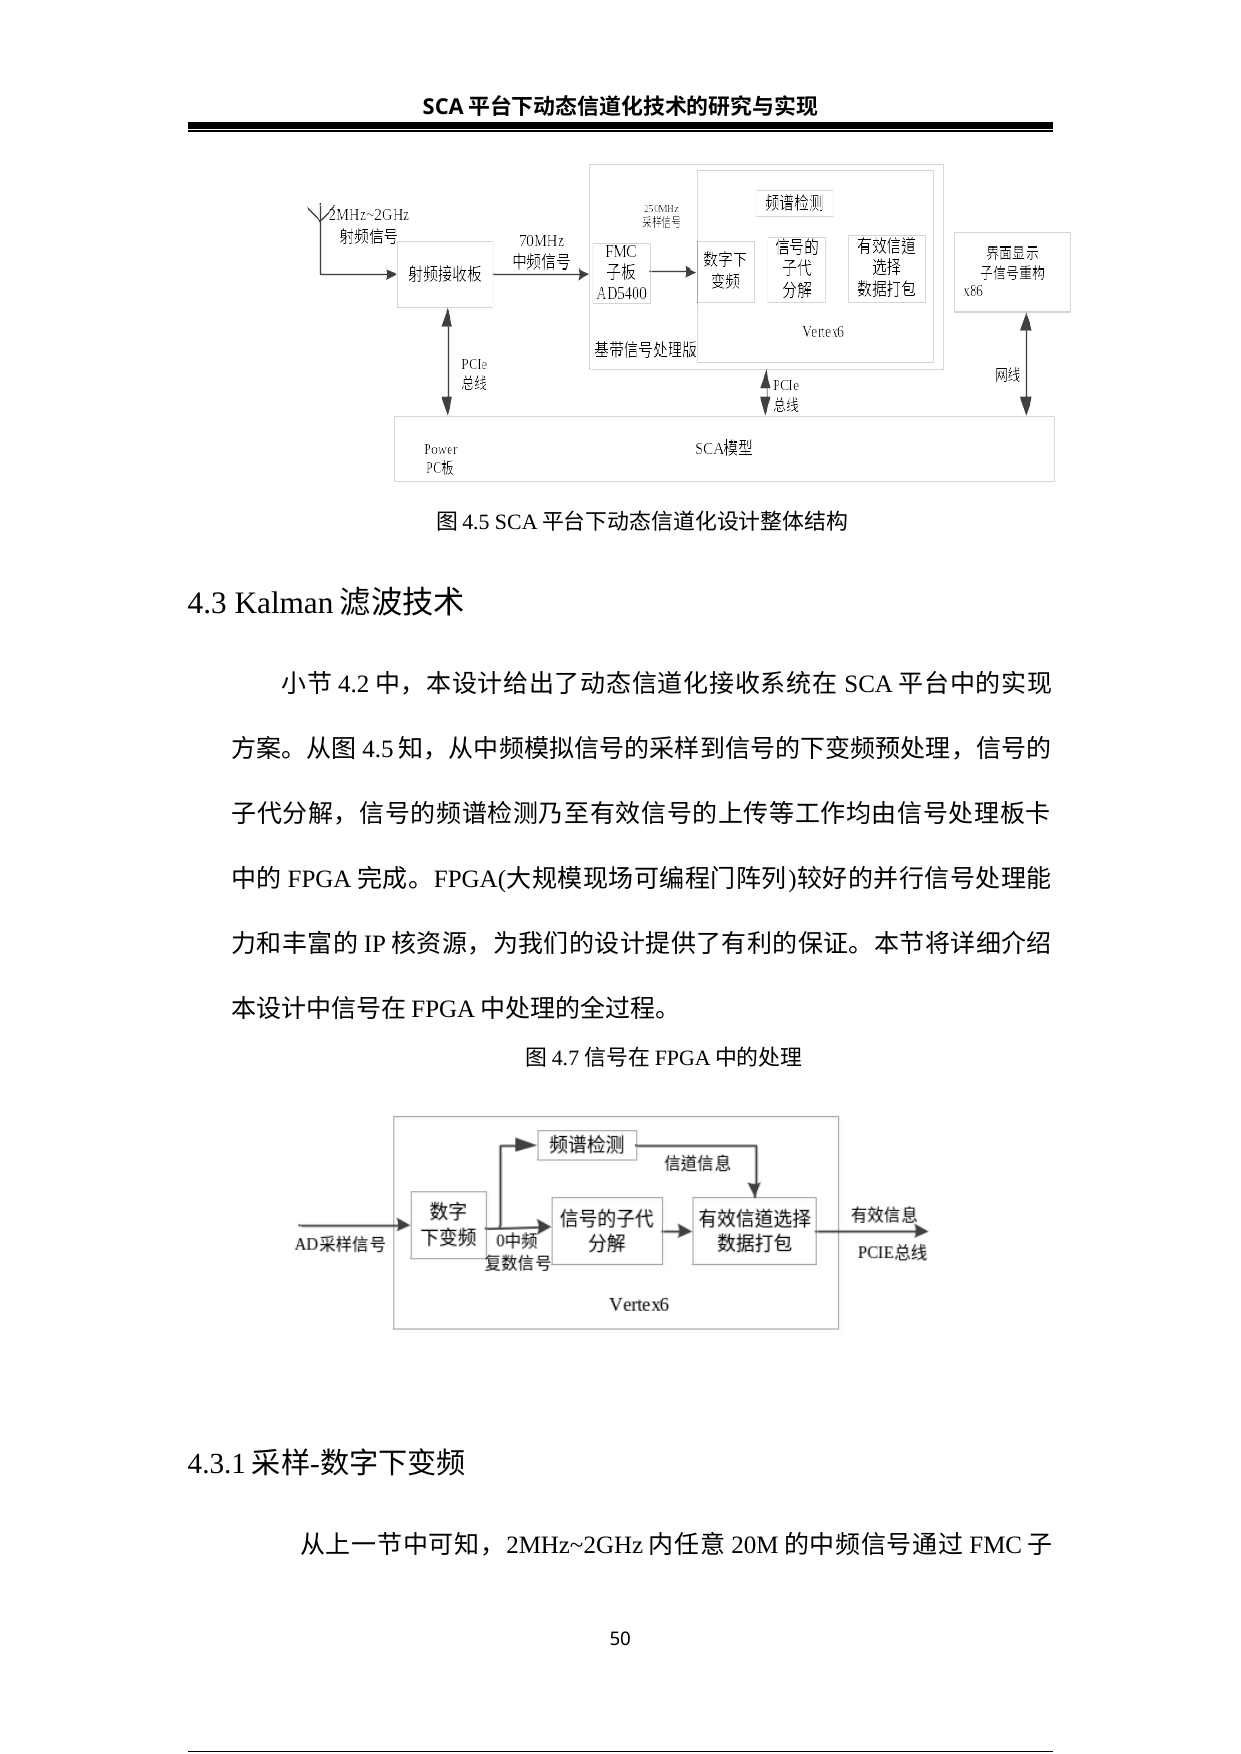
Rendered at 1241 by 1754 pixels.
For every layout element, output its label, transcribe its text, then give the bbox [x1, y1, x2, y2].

text 小节4.2中，本设计给出了动态信道化接收系统在SCA平台中的实现方案。从图4.5知，从中频模拟信号的采样到信号的下变频预处理，信号的子代分解，信号的频谱检测乃至有效信号的上传等工作均由信号处理板卡中的FPGA完成。FPGA(大规模现场可编程门阵列)较好的并行信号处理能力和丰富的IP核资源，为我们的设计提供了有利的保证。本节将详细介绍本设计中信号在FPGA中处理的全过程。 [231, 649, 1053, 1039]
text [231, 1510, 1053, 1575]
subtitle 4.3 Kalman滤波技术 [187, 568, 1053, 633]
text 图4.5 SCA平台下动态信道化设计整体结构 [231, 162, 1053, 536]
text 图4.7 信号在FPGA中的处理 [231, 1039, 1053, 1072]
subtitle 4.3.1采样-数字下变频 [187, 1104, 1053, 1494]
